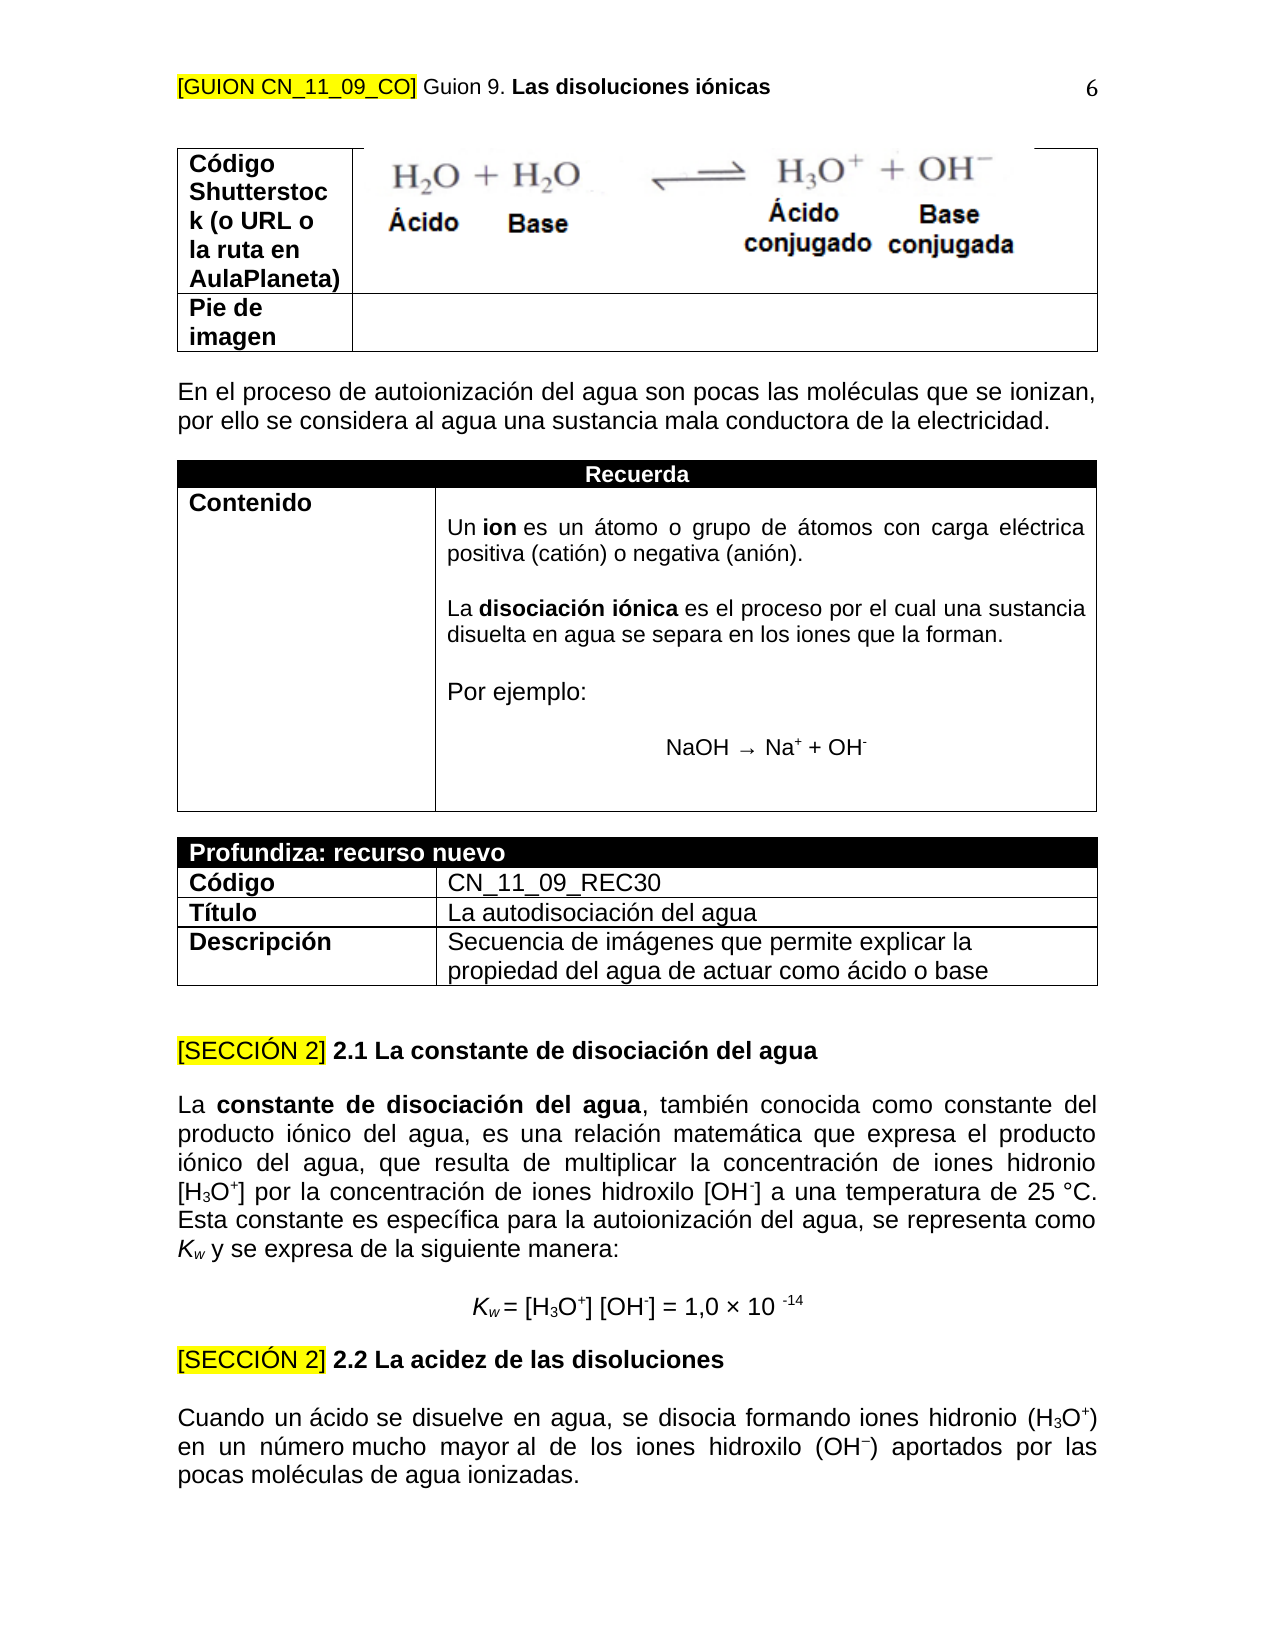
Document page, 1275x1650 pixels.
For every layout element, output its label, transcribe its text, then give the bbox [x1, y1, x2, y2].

text [SECCIÓN 2] 2.2 La acidez de las disoluciones [326, 1346, 1098, 1374]
picture [364, 148, 1035, 266]
table_header Recuerda [178, 461, 1096, 487]
table_cell Código [178, 868, 436, 897]
table_cell Secuencia de imágenes que permite explicar la propiedad del agua de actuar como ácido o base [437, 928, 1097, 985]
table_cell [353, 149, 1097, 292]
table_cell Descripción [178, 928, 436, 985]
table_cell Pie de imagen [178, 294, 352, 351]
table_cell Código Shutterstock (o URL o la ruta en AulaPlaneta) [178, 149, 352, 292]
table_cell Título [178, 898, 436, 926]
text [SECCIÓN 2] 2.1 La constante de disociación del agua [326, 1036, 1098, 1065]
table_cell [353, 294, 1097, 351]
table_cell Un ion es un átomo o grupo de átomos con carga eléctrica positiva (catión) o negativa (anión). La disociación iónica es el proceso por el cual una sustancia disuelta en agua se separa en los iones que la forman. Por ejemplo: NaOH → Na+ + OH- [436, 488, 1096, 811]
table_header Profundiza: recurso nuevo [178, 838, 1097, 867]
text Kw = [H3O+] [OH-] = 1,0 × 10 -14 [177, 1292, 1098, 1320]
text En el proceso de autoionización del agua son pocas las moléculas que se ionizan, por ello se considera al agua una sustancia mala conductora de la electricidad. [177, 377, 1098, 435]
text Cuando un ácido se disuelve en agua, se disocia formando iones hidronio (H3O+) en un número mucho mayor al de los iones hidroxilo (OH‒) aportados por las pocas moléculas de agua ionizadas. [177, 1403, 1098, 1489]
table_cell CN_11_09_REC30 [437, 868, 1097, 897]
text La constante de disociación del agua, también conocida como constante del producto iónico del agua, es una relación matemática que expresa el producto iónico del agua, que resulta de multiplicar la concentración de iones hidronio [H3O+] por la concentración de iones hidroxilo [OH-] a una temperatura de 25 °C. Esta constante es específica para la autoionización del agua, se representa como Kw y se expresa de la siguiente manera: [177, 1090, 1098, 1263]
table_cell Contenido [178, 488, 435, 811]
table_cell La autodisociación del agua [437, 898, 1097, 926]
